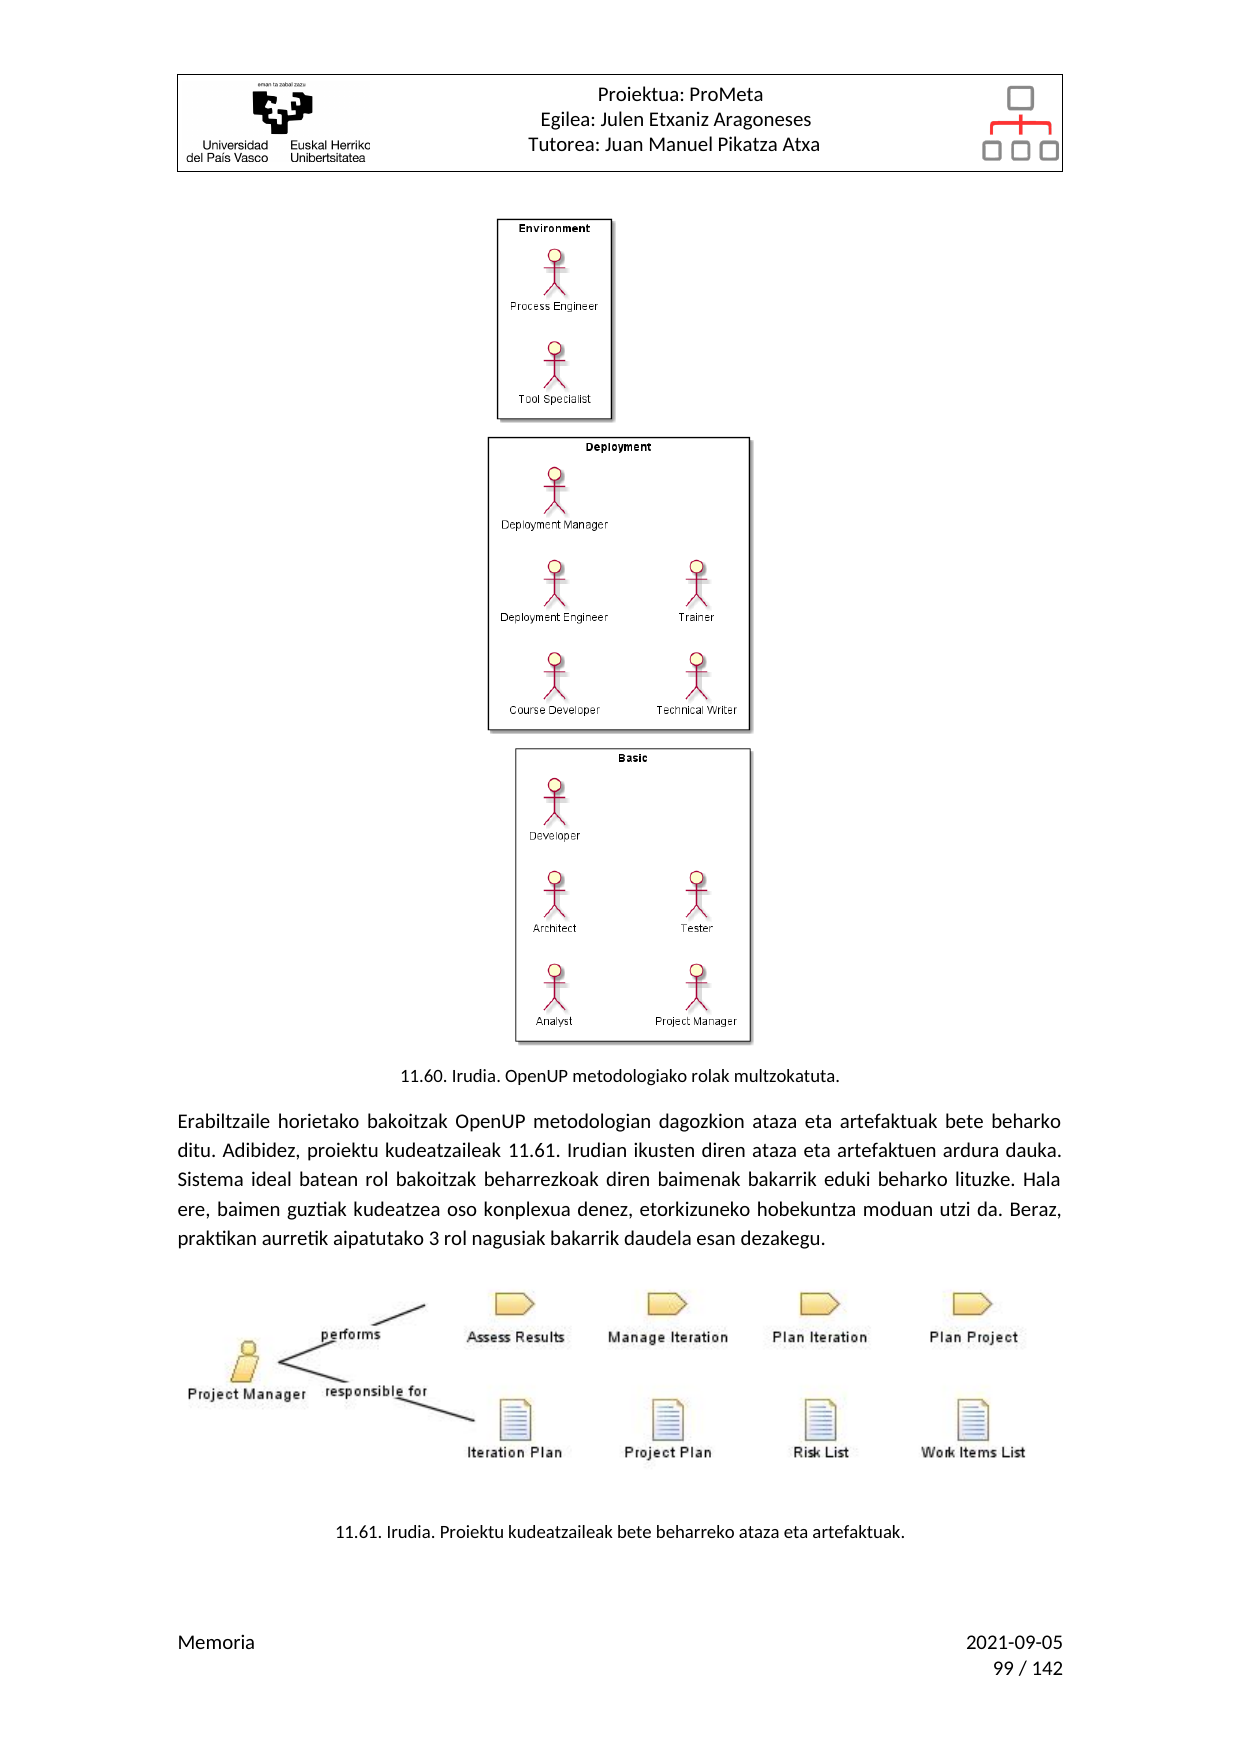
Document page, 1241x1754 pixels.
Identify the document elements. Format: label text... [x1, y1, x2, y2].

picture [482, 213, 758, 1049]
picture [182, 81, 370, 162]
picture [177, 1266, 1063, 1504]
picture [978, 80, 1060, 162]
